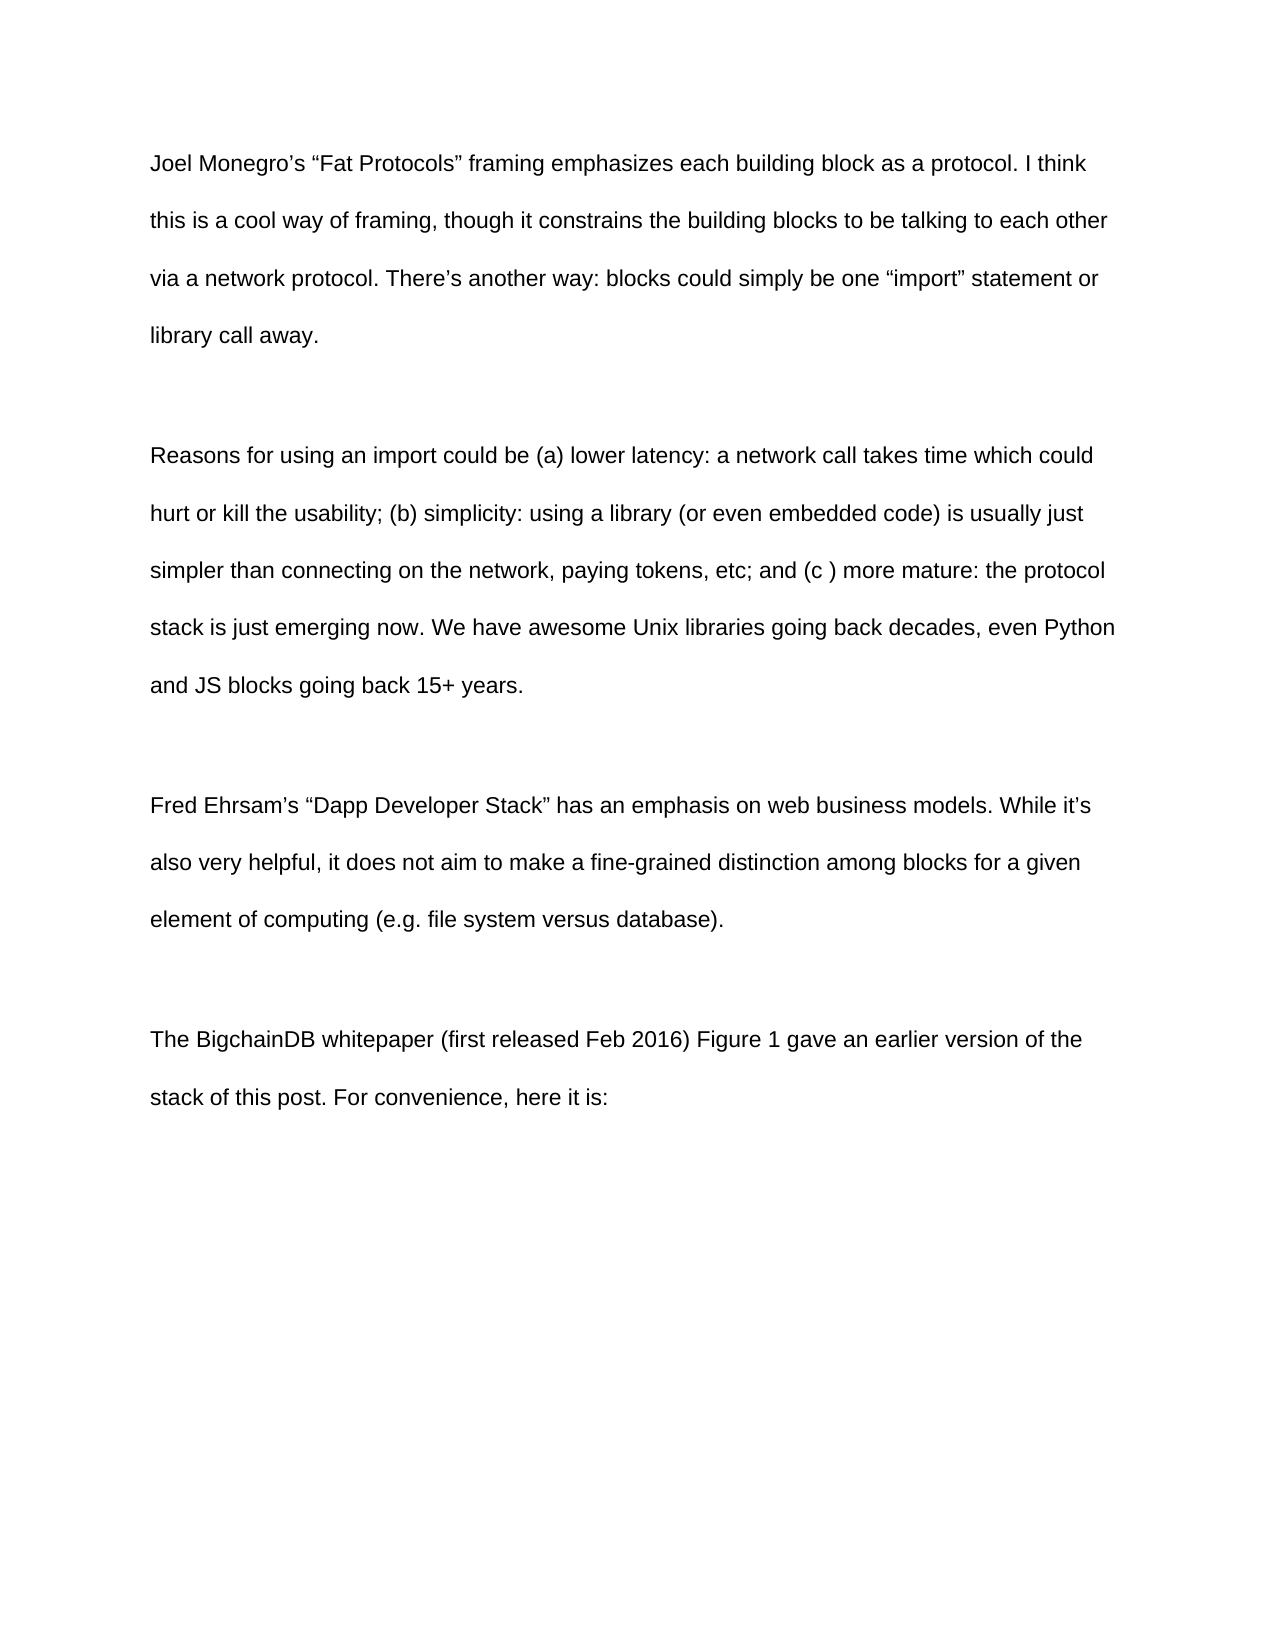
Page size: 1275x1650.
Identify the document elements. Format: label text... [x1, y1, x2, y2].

text Fred Ehrsam’s “Dapp Developer Stack” has an emphasis on web business models. While it’s also very helpful, it does not aim to make a fine-grained distinction among blocks for a given element of computing (e.g. file system versus database). [150, 792, 1125, 933]
text Reasons for using an import could be (a) lower latency: a network call takes time which could hurt or kill the usability; (b) simplicity: using a library (or even embedded code) is usually just simpler than connecting on the network, paying tokens, etc; and (c ) more mature: the protocol stack is just emerging now. We have awesome Unix libraries going back decades, even Python and JS blocks going back 15+ years. [150, 442, 1125, 698]
text Joel Monegro’s “Fat Protocols” framing emphasizes each building block as a protocol. I think this is a cool way of framing, though it constrains the building blocks to be talking to each other via a network protocol. There’s another way: blocks could simply be one “import” statement or library call away. [150, 150, 1125, 348]
text The BigchainDB whitepaper (first released Feb 2016) Figure 1 gave an earlier version of the stack of this post. For convenience, here it is: [150, 1026, 1125, 1110]
